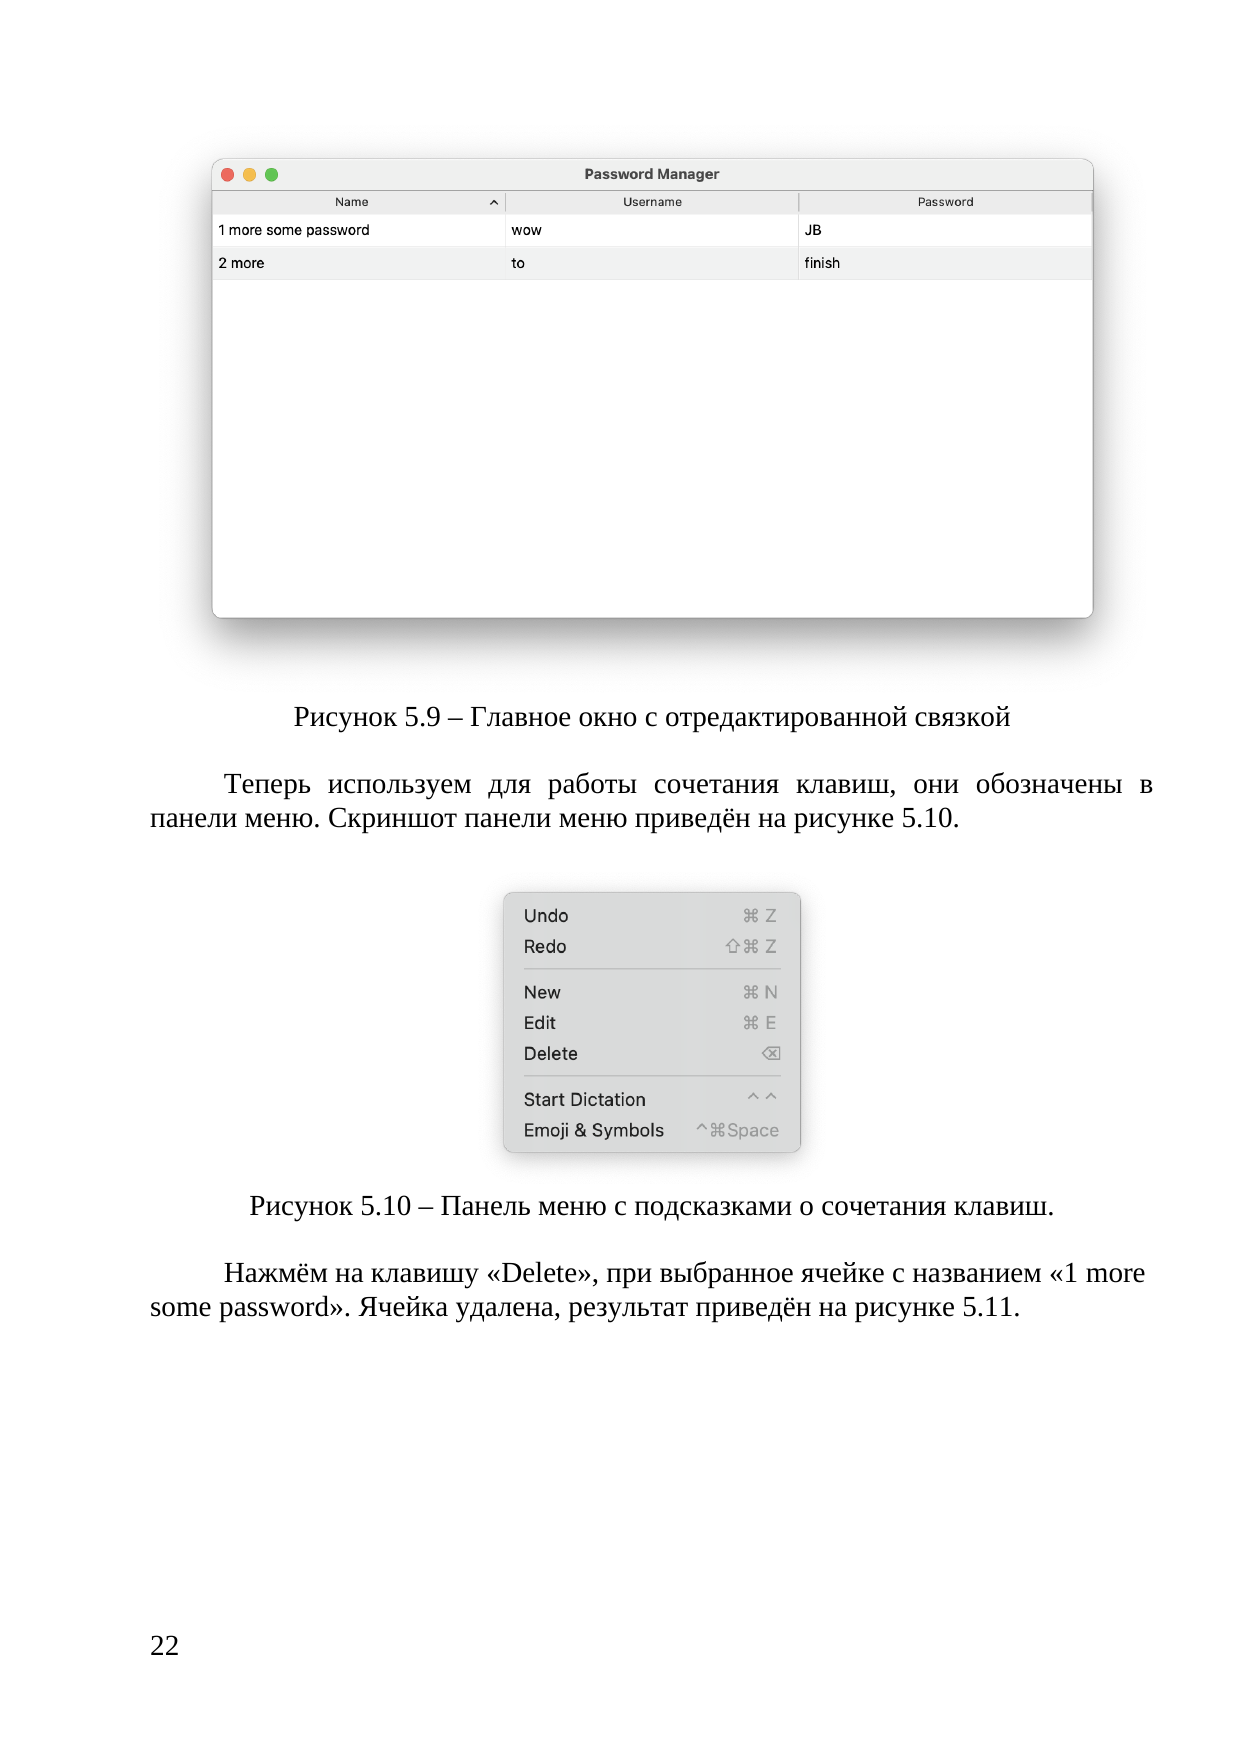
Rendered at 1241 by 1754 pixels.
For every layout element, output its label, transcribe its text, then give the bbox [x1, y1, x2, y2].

text Рисунок 5.9 – Главное окно с отредактированной связкой [150, 700, 1154, 733]
picture [472, 866, 832, 1189]
text Теперь используем для работы сочетания клавиш, они обозначены в панели меню. Скриншот панели меню приведён на рисунке 5.10. [150, 766, 1154, 833]
text Рисунок 5.10 – Панель меню с подсказками о сочетания клавиш. [150, 1188, 1154, 1222]
picture [150, 117, 1154, 700]
text Нажмём на клавишу «Delete», при выбранное ячейке с названием «1 more some password». Ячейка удалена, результат приведён на рисунке 5.11. [150, 1256, 1154, 1323]
